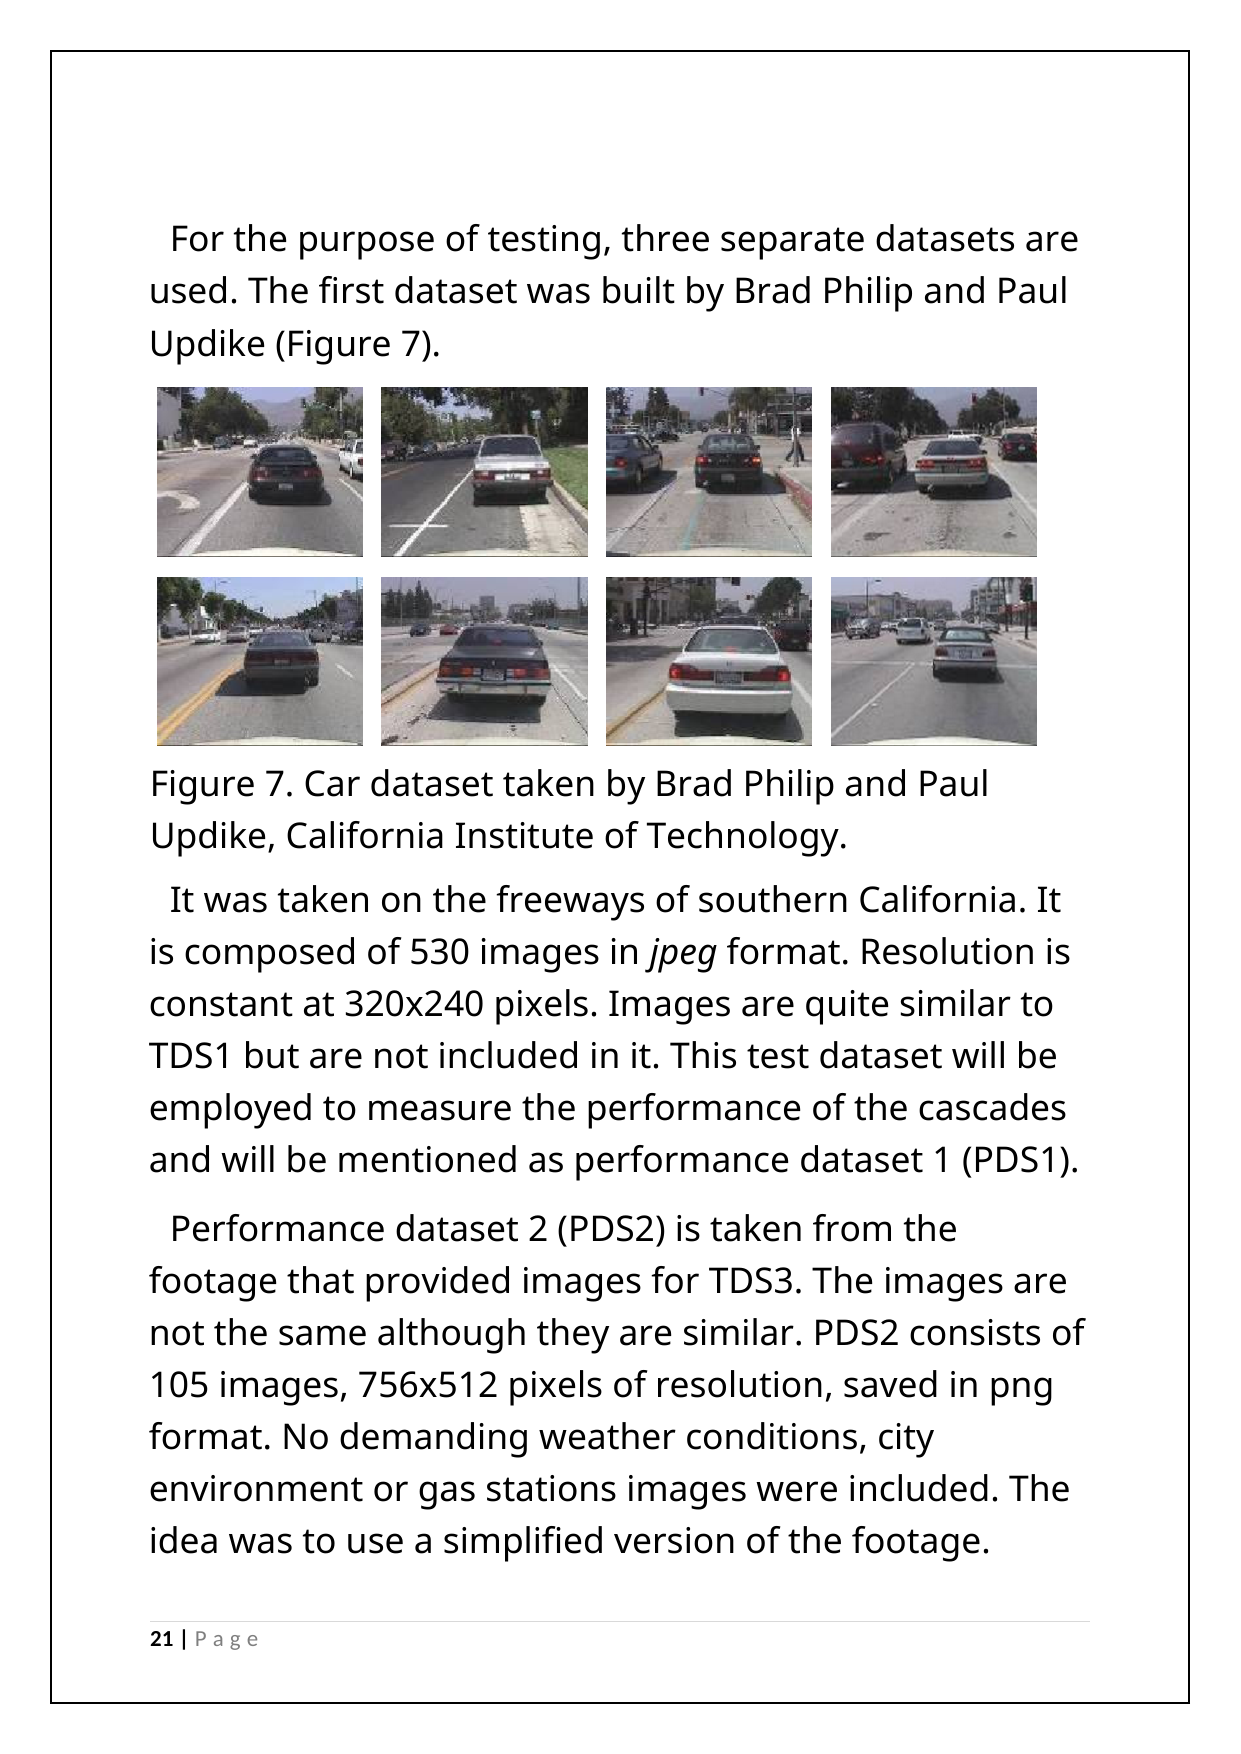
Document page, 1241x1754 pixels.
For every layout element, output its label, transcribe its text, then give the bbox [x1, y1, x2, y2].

picture [830, 386, 1037, 557]
text Figure 7. Car dataset taken by Brad Philip and Paul Updike, California Institute of Technology. [149, 758, 1086, 859]
picture [605, 386, 812, 557]
text It was taken on the freeways of southern California. It is composed of 530 images in jpeg format. Resolution is constant at 320x240 pixels. Images are quite similar to TDS1 but are not included in it. This test dataset will be employed to measure the performance of the cascades and will be mentioned as performance dataset 1 (PDS1). [148, 874, 1086, 1183]
picture [156, 576, 363, 746]
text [148, 1203, 1086, 1564]
text For the purpose of testing, three separate datasets are used. The first dataset was built by Brad Philip and Paul Updike (Figure 7). [148, 214, 1086, 366]
picture [380, 576, 588, 746]
picture [156, 386, 363, 557]
picture [605, 576, 812, 746]
picture [830, 576, 1037, 746]
picture [380, 386, 588, 557]
